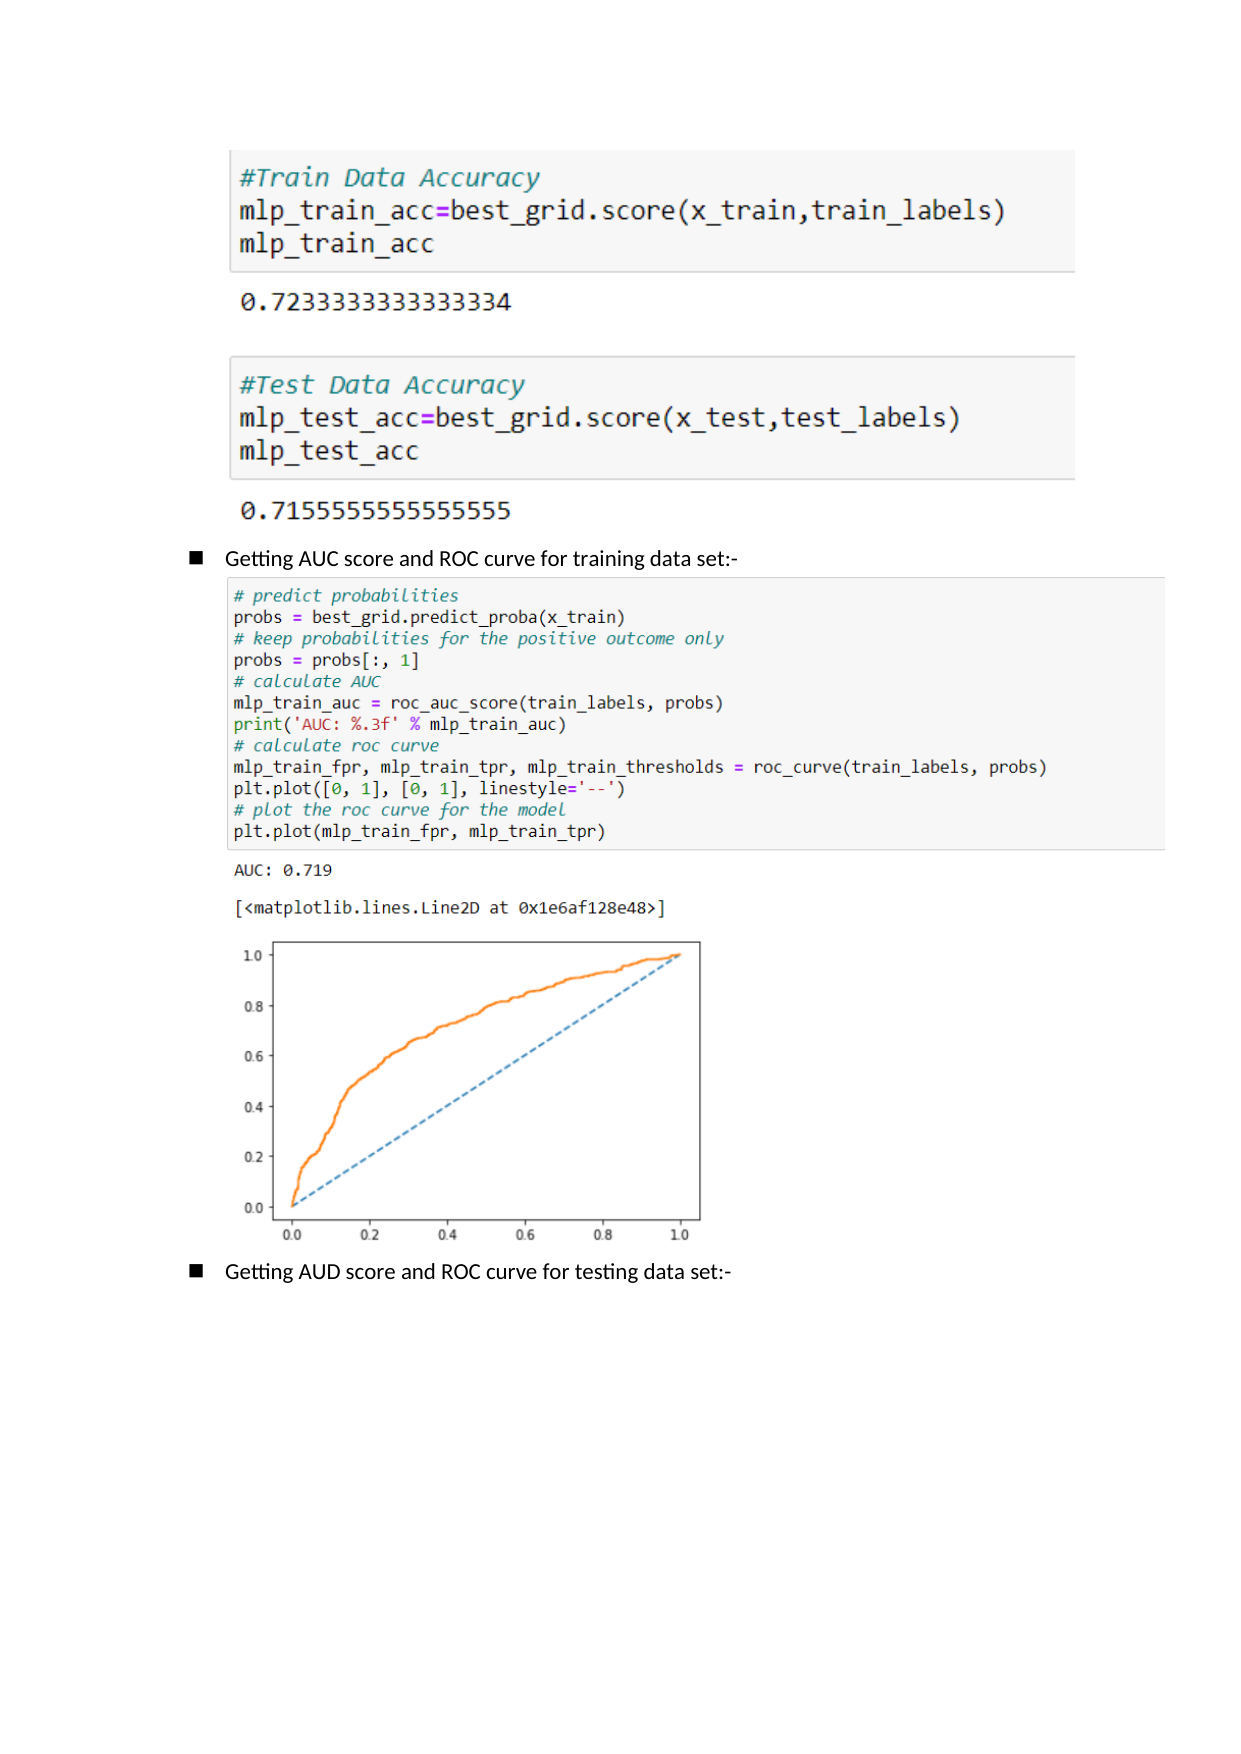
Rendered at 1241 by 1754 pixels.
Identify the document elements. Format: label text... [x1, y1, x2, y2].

list Getting AUC score and ROC curve for training data set:- [187, 544, 1090, 572]
picture [225, 574, 1166, 1255]
picture [225, 150, 1075, 543]
list Getting AUD score and ROC curve for testing data set:- [187, 1257, 1090, 1285]
